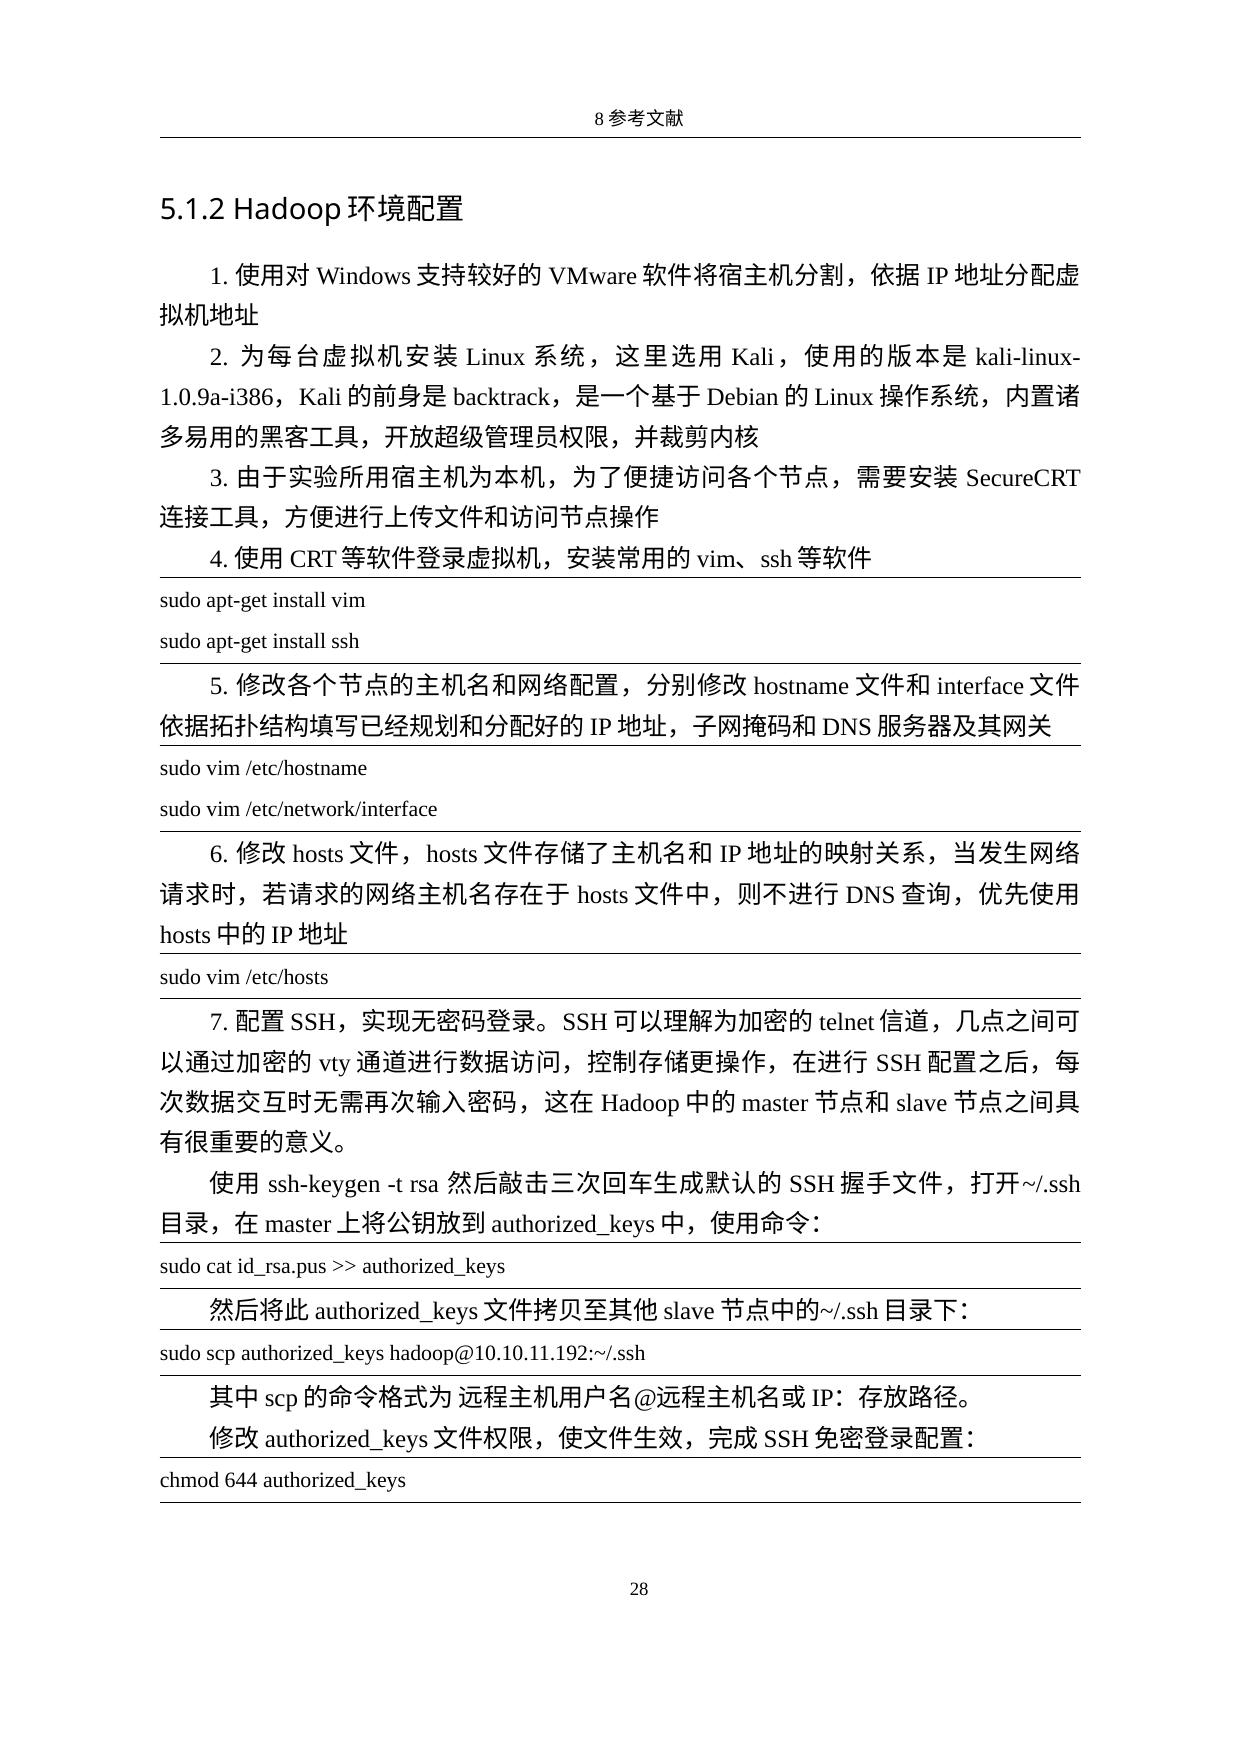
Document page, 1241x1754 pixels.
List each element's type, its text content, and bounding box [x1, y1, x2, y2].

text 6. 修改hosts文件，hosts文件存储了主机名和IP地址的映射关系，当发生网络请求时，若请求的网络主机名存在于hosts文件中，则不进行DNS查询，优先使用hosts中的IP地址 [159, 832, 1081, 953]
text 使用 ssh-keygen -t rsa 然后敲击三次回车生成默认的SSH握手文件，打开~/.ssh目录，在master上将公钥放到authorized_keys中，使用命令： [159, 1161, 1081, 1242]
text sudo vim /etc/network/interface [159, 785, 1081, 832]
text sudo scp authorized_keys hadoop@10.10.11.192:~/.ssh [159, 1330, 1081, 1376]
subtitle 5.1.2 Hadoop环境配置 [159, 166, 1081, 247]
text sudo cat id_rsa.pus >> authorized_keys [159, 1243, 1081, 1289]
text 然后将此authorized_keys文件拷贝至其他slave节点中的~/.ssh目录下： [159, 1289, 1081, 1329]
text 3. 由于实验所用宿主机为本机，为了便捷访问各个节点，需要安装SecureCRT连接工具，方便进行上传文件和访问节点操作 [159, 455, 1081, 536]
text 其中scp的命令格式为 远程主机用户名@远程主机名或IP：存放路径。 [159, 1376, 1081, 1416]
text sudo apt-get install ssh [159, 617, 1081, 664]
text 1. 使用对Windows支持较好的VMware软件将宿主机分割，依据IP地址分配虚拟机地址 [159, 253, 1081, 334]
text sudo apt-get install vim [159, 578, 1081, 617]
text 4. 使用CRT等软件登录虚拟机，安装常用的vim、ssh等软件 [159, 536, 1081, 577]
text 2. 为每台虚拟机安装Linux系统，这里选用Kali，使用的版本是kali-linux-1.0.9a-i386，Kali的前身是backtrack，是一个基于Debian的Linux操作系统，内置诸多易用的黑客工具，开放超级管理员权限，并裁剪内核 [159, 334, 1081, 455]
text chmod 644 authorized_keys [159, 1458, 1081, 1503]
text sudo vim /etc/hostname [159, 746, 1081, 785]
text sudo vim /etc/hosts [159, 954, 1081, 999]
text 7. 配置SSH，实现无密码登录。SSH可以理解为加密的telnet信道，几点之间可以通过加密的vty通道进行数据访问，控制存储更操作，在进行SSH配置之后，每次数据交互时无需再次输入密码，这在Hadoop中的master节点和slave节点之间具有很重要的意义。 [159, 999, 1081, 1161]
text 修改authorized_keys文件权限，使文件生效，完成SSH免密登录配置： [159, 1416, 1081, 1457]
text 5. 修改各个节点的主机名和网络配置，分别修改hostname文件和interface文件，依据拓扑结构填写已经规划和分配好的IP地址，子网掩码和DNS服务器及其网关 [159, 664, 1081, 744]
